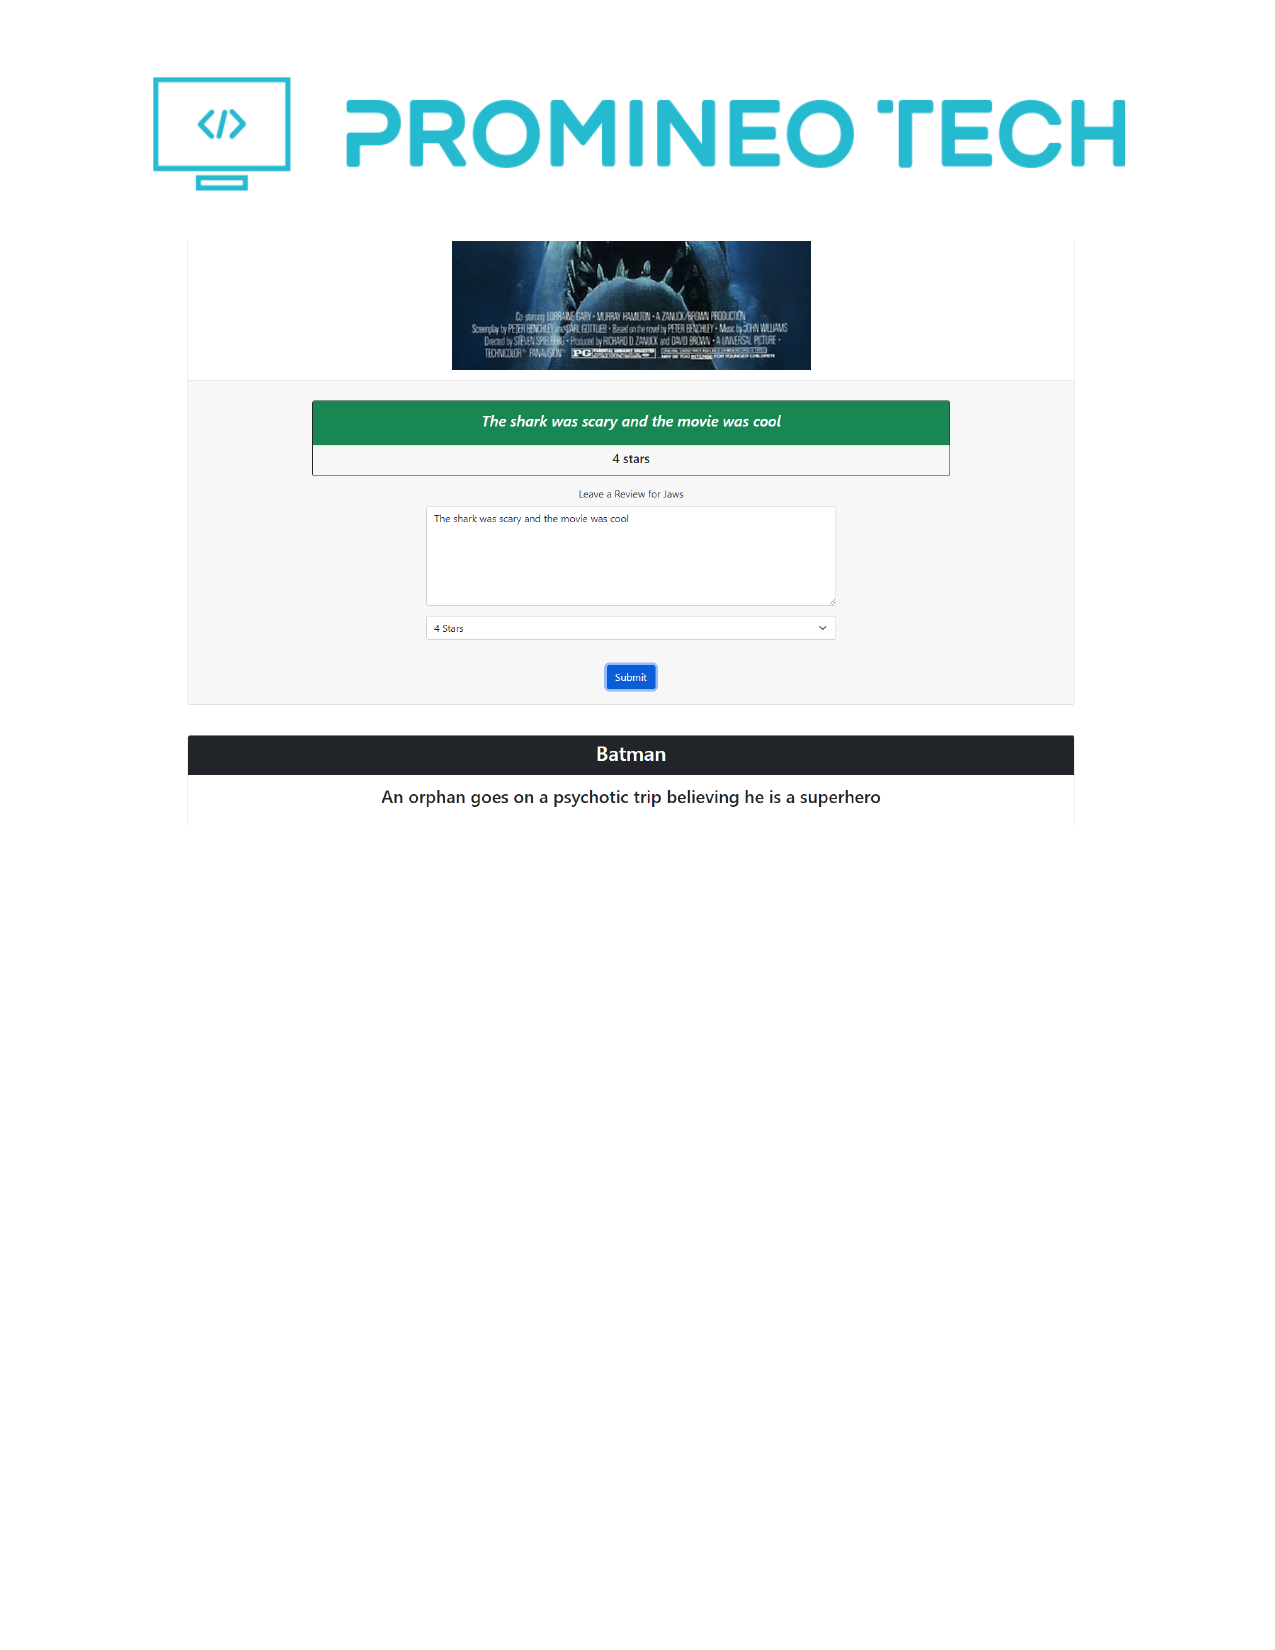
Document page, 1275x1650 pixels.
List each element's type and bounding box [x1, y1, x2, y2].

picture [150, 75, 1125, 194]
picture [150, 241, 1125, 826]
